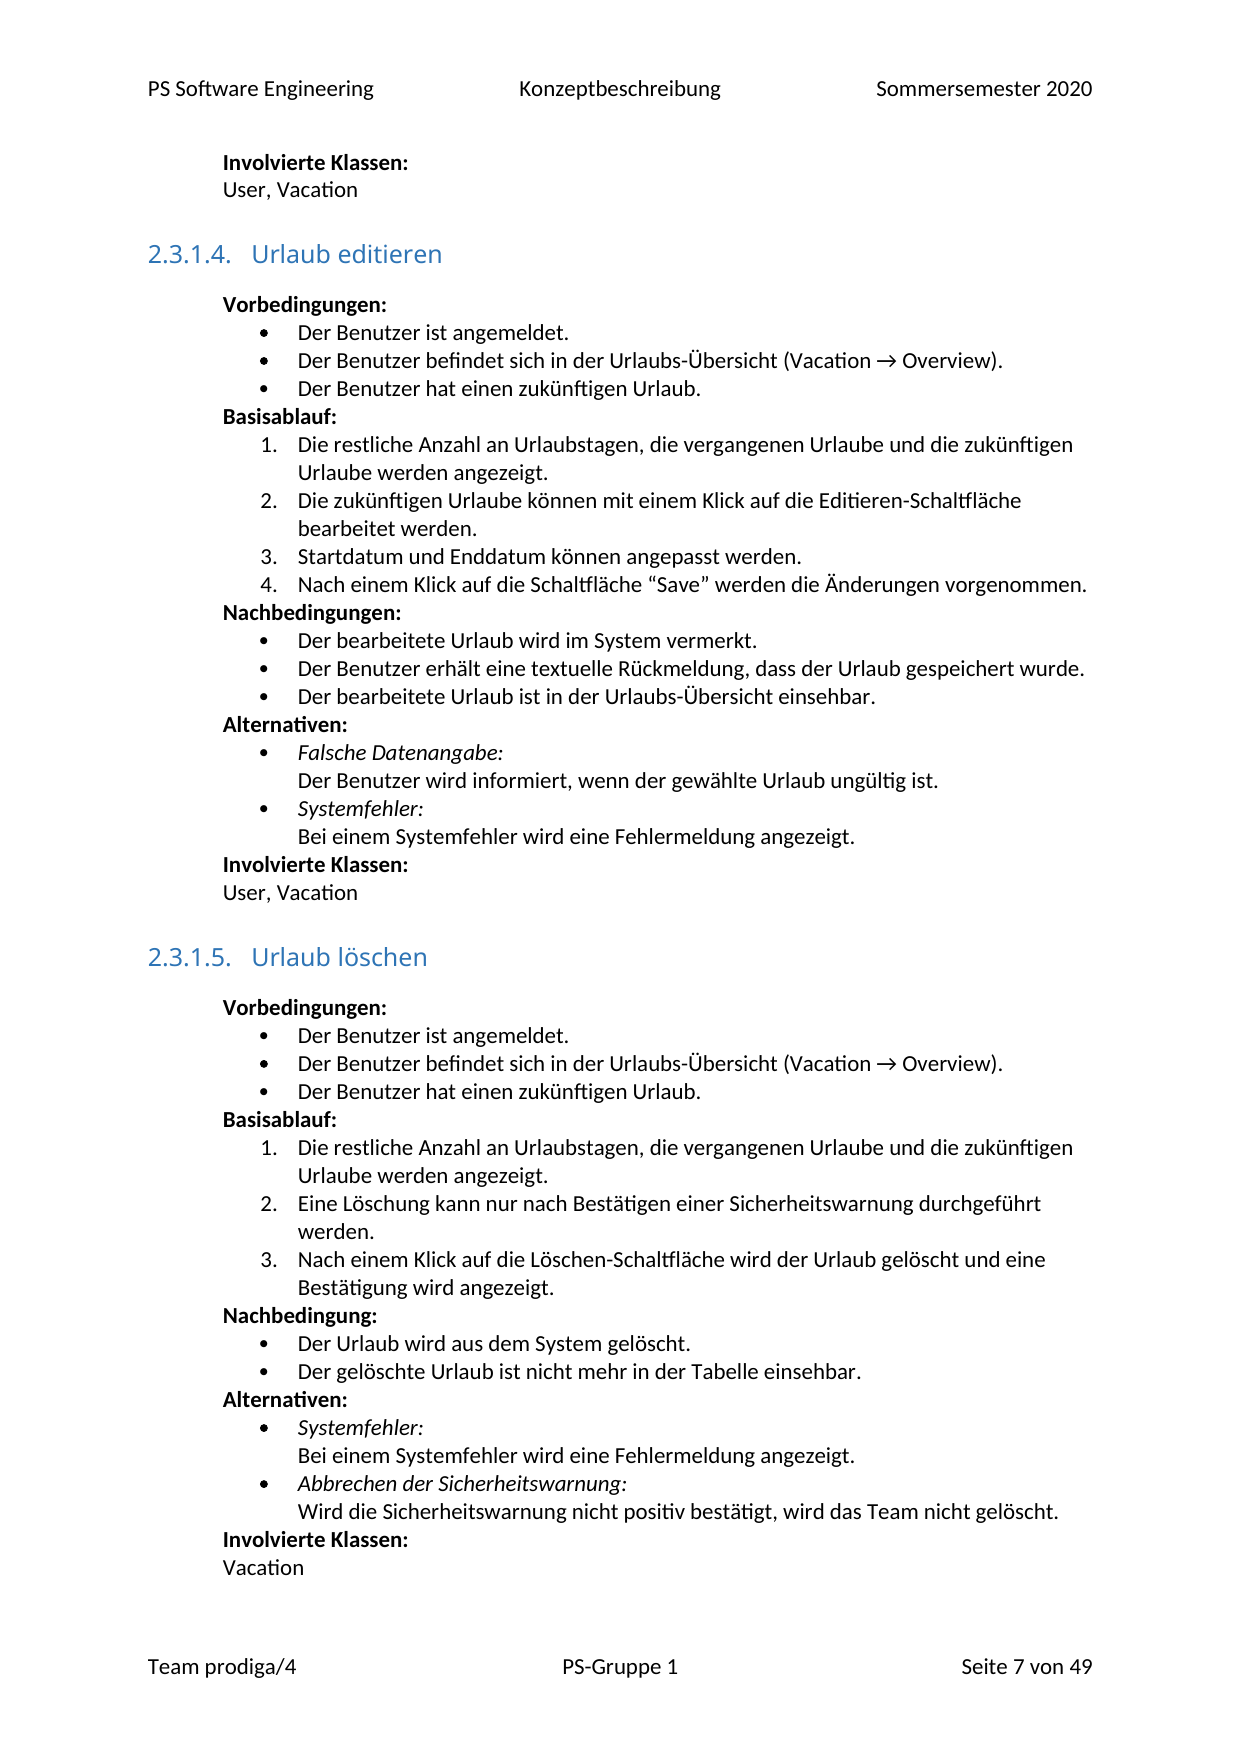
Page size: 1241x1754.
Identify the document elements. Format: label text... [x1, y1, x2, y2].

list Die restliche Anzahl an Urlaubstagen, die vergangenen Urlaube und die zukünftigen Urlaube werden angezeigt. [260, 430, 1093, 486]
list Der Benutzer ist angemeldet. [260, 318, 1093, 346]
text Vorbedingungen: [148, 290, 1093, 318]
list Nach einem Klick auf die Löschen-Schaltfläche wird der Urlaub gelöscht und eine Bestätigung wird angezeigt. [260, 1245, 1093, 1301]
text Involvierte Klassen: [148, 850, 1093, 878]
list Abbrechen der Sicherheitswarnung: Wird die Sicherheitswarnung nicht positiv bestätigt, wird das Team nicht gelöscht. [260, 1469, 1093, 1525]
list Urlaub löschen [148, 939, 1093, 973]
list Der Benutzer ist angemeldet. [260, 1021, 1093, 1049]
text Alternativen: [223, 710, 1093, 738]
text Nachbedingungen: [148, 598, 1093, 626]
list Startdatum und Enddatum können angepasst werden. [260, 542, 1093, 570]
text Basisablauf: [148, 1105, 1093, 1133]
text User, Vacation [223, 176, 1093, 204]
text Involvierte Klassen: [223, 148, 1093, 176]
list Der bearbeitete Urlaub wird im System vermerkt. [260, 626, 1093, 654]
list Falsche Datenangabe: Der Benutzer wird informiert, wenn der gewählte Urlaub ungültig ist. [260, 738, 1093, 794]
list Die zukünftigen Urlaube können mit einem Klick auf die Editieren-Schaltfläche bearbeitet werden. [260, 486, 1093, 542]
list Der Benutzer hat einen zukünftigen Urlaub. [260, 374, 1093, 402]
list Die restliche Anzahl an Urlaubstagen, die vergangenen Urlaube und die zukünftigen Urlaube werden angezeigt. [260, 1133, 1093, 1189]
list Systemfehler: Bei einem Systemfehler wird eine Fehlermeldung angezeigt. [260, 1413, 1093, 1469]
list Der Benutzer hat einen zukünftigen Urlaub. [260, 1077, 1093, 1105]
text Vacation [223, 1553, 1093, 1581]
list Der Benutzer befindet sich in der Urlaubs-Übersicht (Vacation → Overview). [260, 1049, 1093, 1077]
list Der Urlaub wird aus dem System gelöscht. [260, 1329, 1093, 1357]
text Alternativen: [223, 1385, 1093, 1413]
list Eine Löschung kann nur nach Bestätigen einer Sicherheitswarnung durchgeführt werden. [260, 1189, 1093, 1245]
list Der bearbeitete Urlaub ist in der Urlaubs-Übersicht einsehbar. [260, 682, 1093, 710]
text Vorbedingungen: [148, 993, 1093, 1021]
text Basisablauf: [148, 402, 1093, 430]
list Der gelöschte Urlaub ist nicht mehr in der Tabelle einsehbar. [260, 1357, 1093, 1385]
list Urlaub editieren [148, 237, 1093, 271]
list Nach einem Klick auf die Schaltfläche “Save” werden die Änderungen vorgenommen. [260, 570, 1093, 598]
list Der Benutzer erhält eine textuelle Rückmeldung, dass der Urlaub gespeichert wurde. [260, 654, 1093, 682]
list Der Benutzer befindet sich in der Urlaubs-Übersicht (Vacation → Overview). [260, 346, 1093, 374]
text Nachbedingung: [148, 1301, 1093, 1329]
text Involvierte Klassen: [148, 1525, 1093, 1553]
text User, Vacation [148, 878, 1093, 906]
list Systemfehler: Bei einem Systemfehler wird eine Fehlermeldung angezeigt. [260, 794, 1093, 850]
